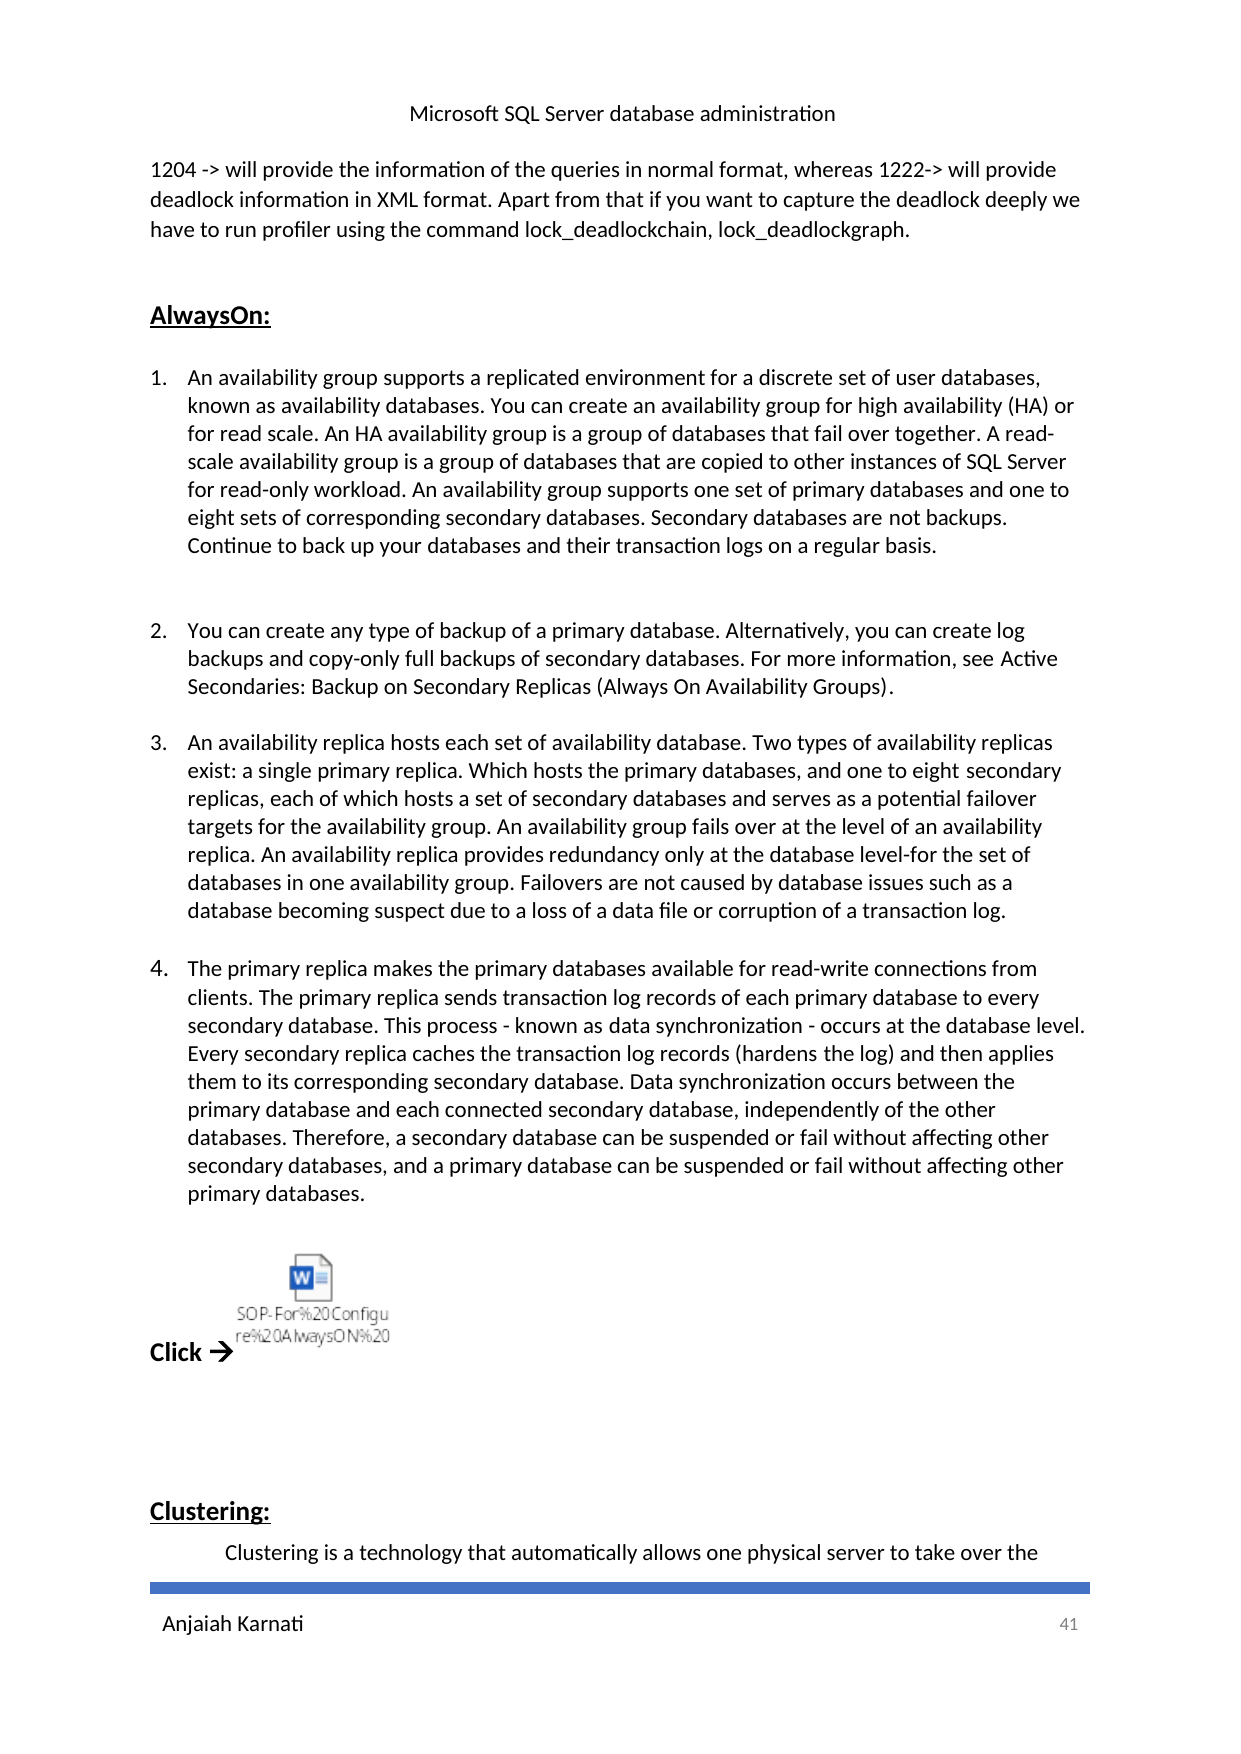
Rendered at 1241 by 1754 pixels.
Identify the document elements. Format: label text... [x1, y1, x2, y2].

text Click [150, 1251, 1090, 1368]
list An availability group supports a replicated environment for a discrete set of user databases, known as availability databases. You can create an availability group for high availability (HA) or for read scale. An HA availability group is a group of databases that fail over together. A read-scale availability group is a group of databases that are copied to other instances of SQL Server for read-only workload. An availability group supports one set of primary databases and one to eight sets of corresponding secondary databases. Secondary databases are not backups. Continue to back up your databases and their transaction logs on a regular basis. [150, 363, 1090, 559]
text Clustering is a technology that automatically allows one physical server to take over the [150, 1538, 1090, 1567]
list An availability replica hosts each set of availability database. Two types of availability replicas exist: a single primary replica. Which hosts the primary databases, and one to eight secondary replicas, each of which hosts a set of secondary databases and serves as a potential failover targets for the availability group. An availability group fails over at the level of an availability replica. An availability replica provides redundancy only at the database level-for the set of databases in one availability group. Failovers are not caused by database issues such as a database becoming suspect due to a loss of a data file or corruption of a transaction log. [150, 728, 1090, 924]
text AlwaysOn: [150, 298, 1090, 331]
text Clustering: [150, 1494, 1090, 1528]
list The primary replica makes the primary databases available for read-write connections from clients. The primary replica sends transaction log records of each primary database to every secondary database. This process - known as data synchronization - occurs at the database level. Every secondary replica caches the transaction log records (hardens the log) and then applies them to its corresponding secondary database. Data synchronization occurs between the primary database and each connected secondary database, independently of the other databases. Therefore, a secondary database can be suspended or fail without affecting other secondary databases, and a primary database can be suspended or fail without affecting other primary databases. [150, 952, 1090, 1207]
text 1204 -> will provide the information of the queries in normal format, whereas 1222-> will provide deadlock information in XML format. Apart from that if you want to capture the deadlock deeply we have to run profiler using the command lock_deadlockchain, lock_deadlockgraph. [150, 155, 1090, 244]
list You can create any type of backup of a primary database. Alternatively, you can create log backups and copy-only full backups of secondary databases. For more information, see Active Secondaries: Backup on Secondary Replicas (Always On Availability Groups). [150, 616, 1090, 700]
